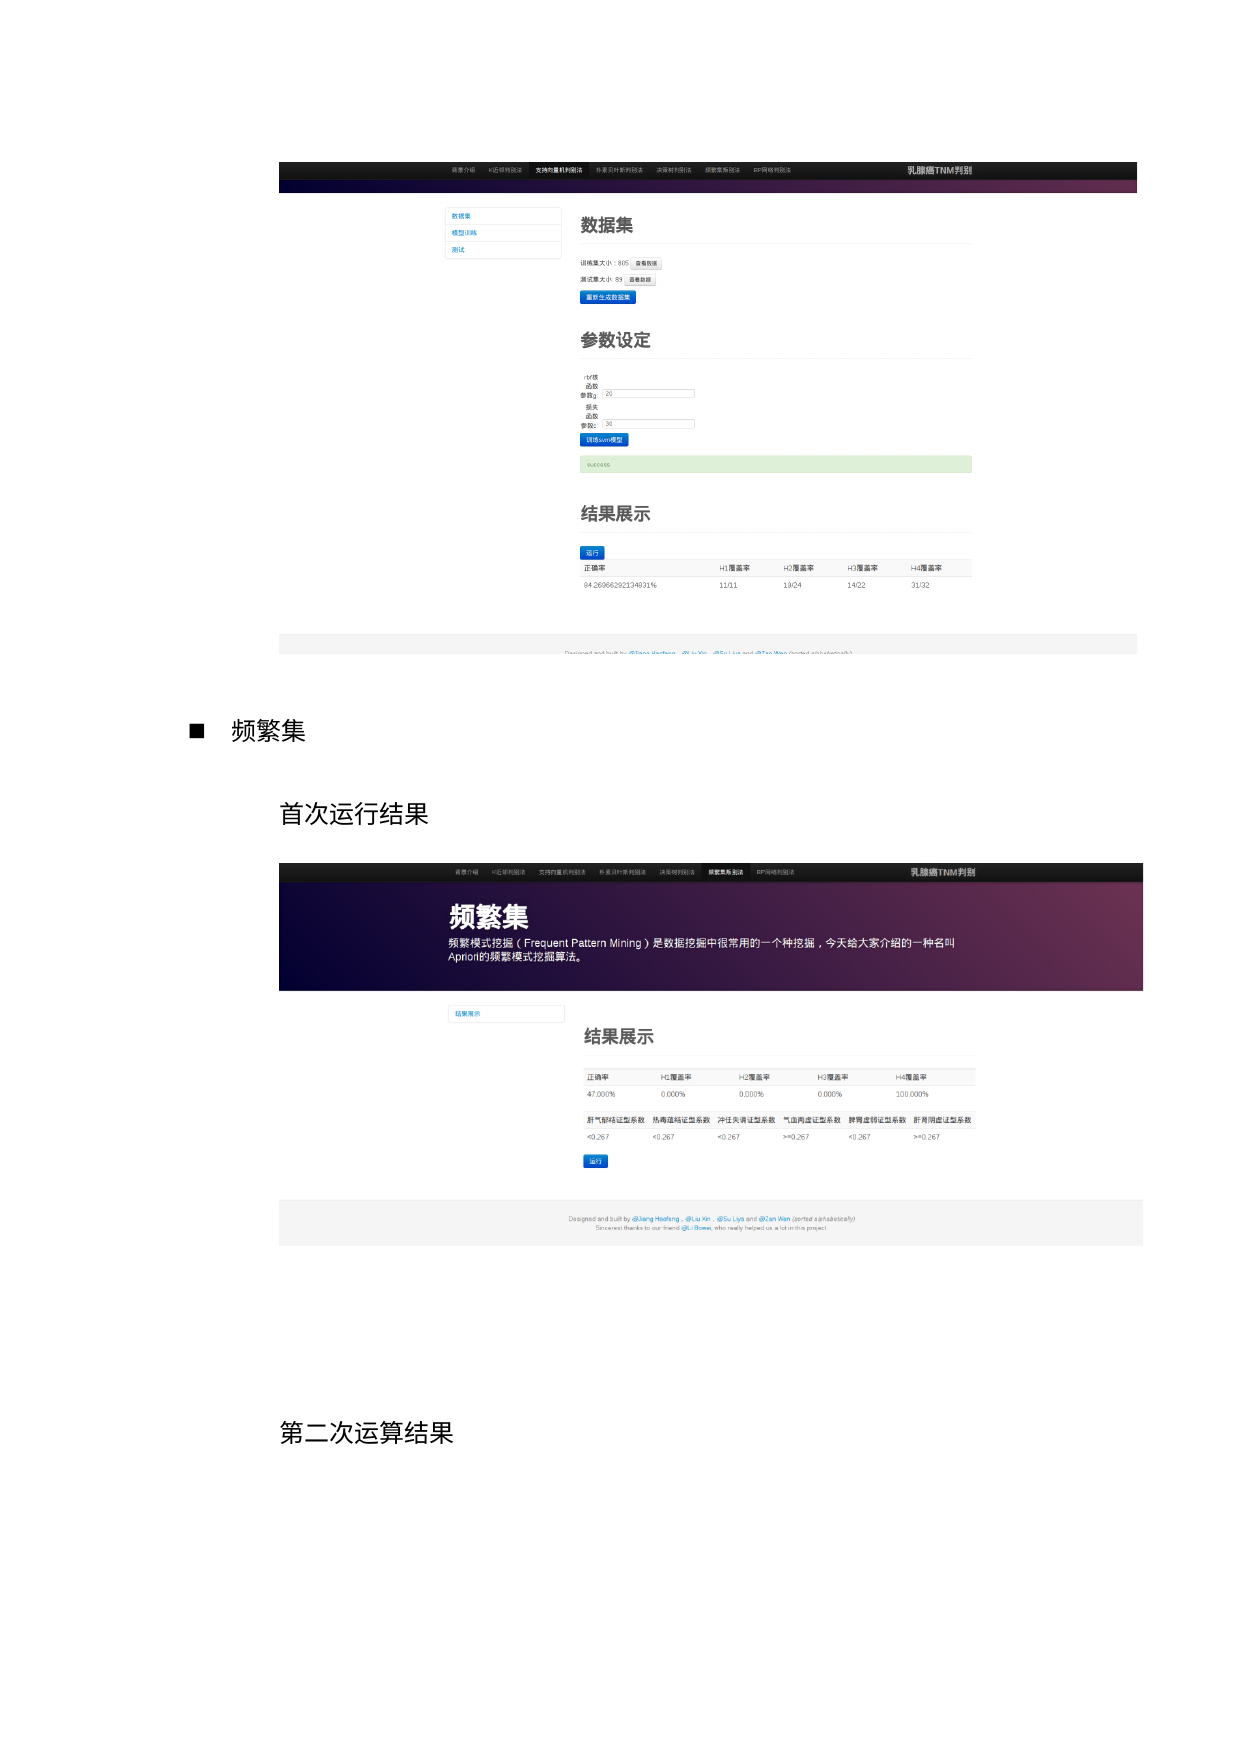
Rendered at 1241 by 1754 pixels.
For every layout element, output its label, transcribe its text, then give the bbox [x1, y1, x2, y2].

text 首次运行结果 [187, 780, 1053, 845]
list 频繁集 [187, 697, 1053, 762]
picture [279, 863, 1144, 1355]
text 第二次运算结果 [187, 1399, 1053, 1464]
picture [279, 162, 1138, 654]
